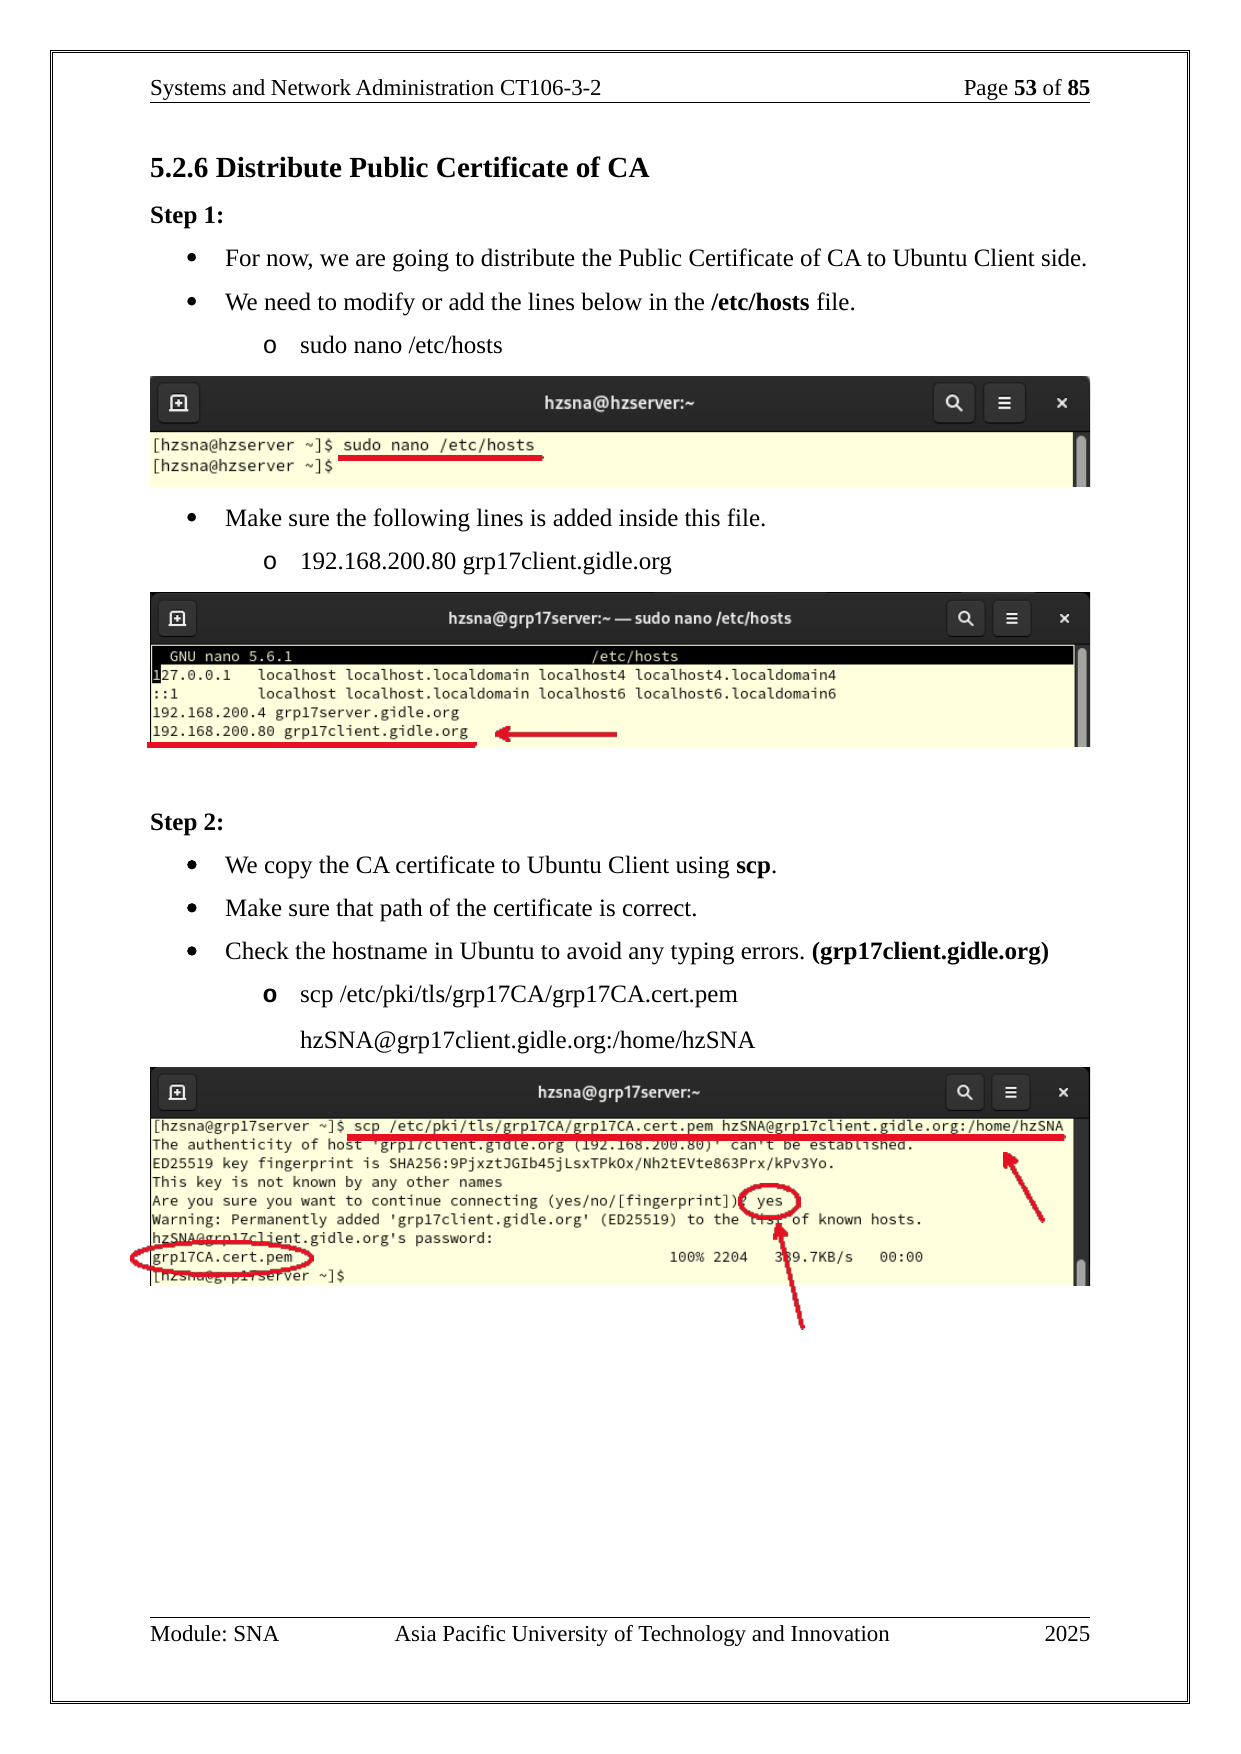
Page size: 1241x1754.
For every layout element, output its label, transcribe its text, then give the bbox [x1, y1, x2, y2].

picture [147, 592, 1091, 748]
list Make sure the following lines is added inside this file. [187, 503, 1090, 532]
text Step 1: [150, 200, 1090, 229]
picture [150, 376, 1091, 487]
picture [130, 1067, 1091, 1330]
list Check the hostname in Ubuntu to avoid any typing errors. (grp17client.gidle.org) [187, 936, 1090, 965]
text Step 2: [150, 807, 1090, 836]
subtitle 5.2.6 Distribute Public Certificate of CA [150, 150, 1090, 183]
list sudo nano /etc/hosts [262, 330, 1090, 361]
list scp /etc/pki/tls/grp17CA/grp17CA.cert.pem hzSNA@grp17client.gidle.org:/home/hzSNA [262, 979, 1090, 1053]
list Make sure that path of the certificate is correct. [187, 893, 1090, 922]
list We copy the CA certificate to Ubuntu Client using scp. [187, 850, 1090, 879]
list 192.168.200.80 grp17client.gidle.org [262, 546, 1090, 577]
list We need to modify or add the lines below in the /etc/hosts file. [187, 287, 1090, 315]
list For now, we are going to distribute the Public Certificate of CA to Ubuntu Client side. [187, 243, 1090, 272]
